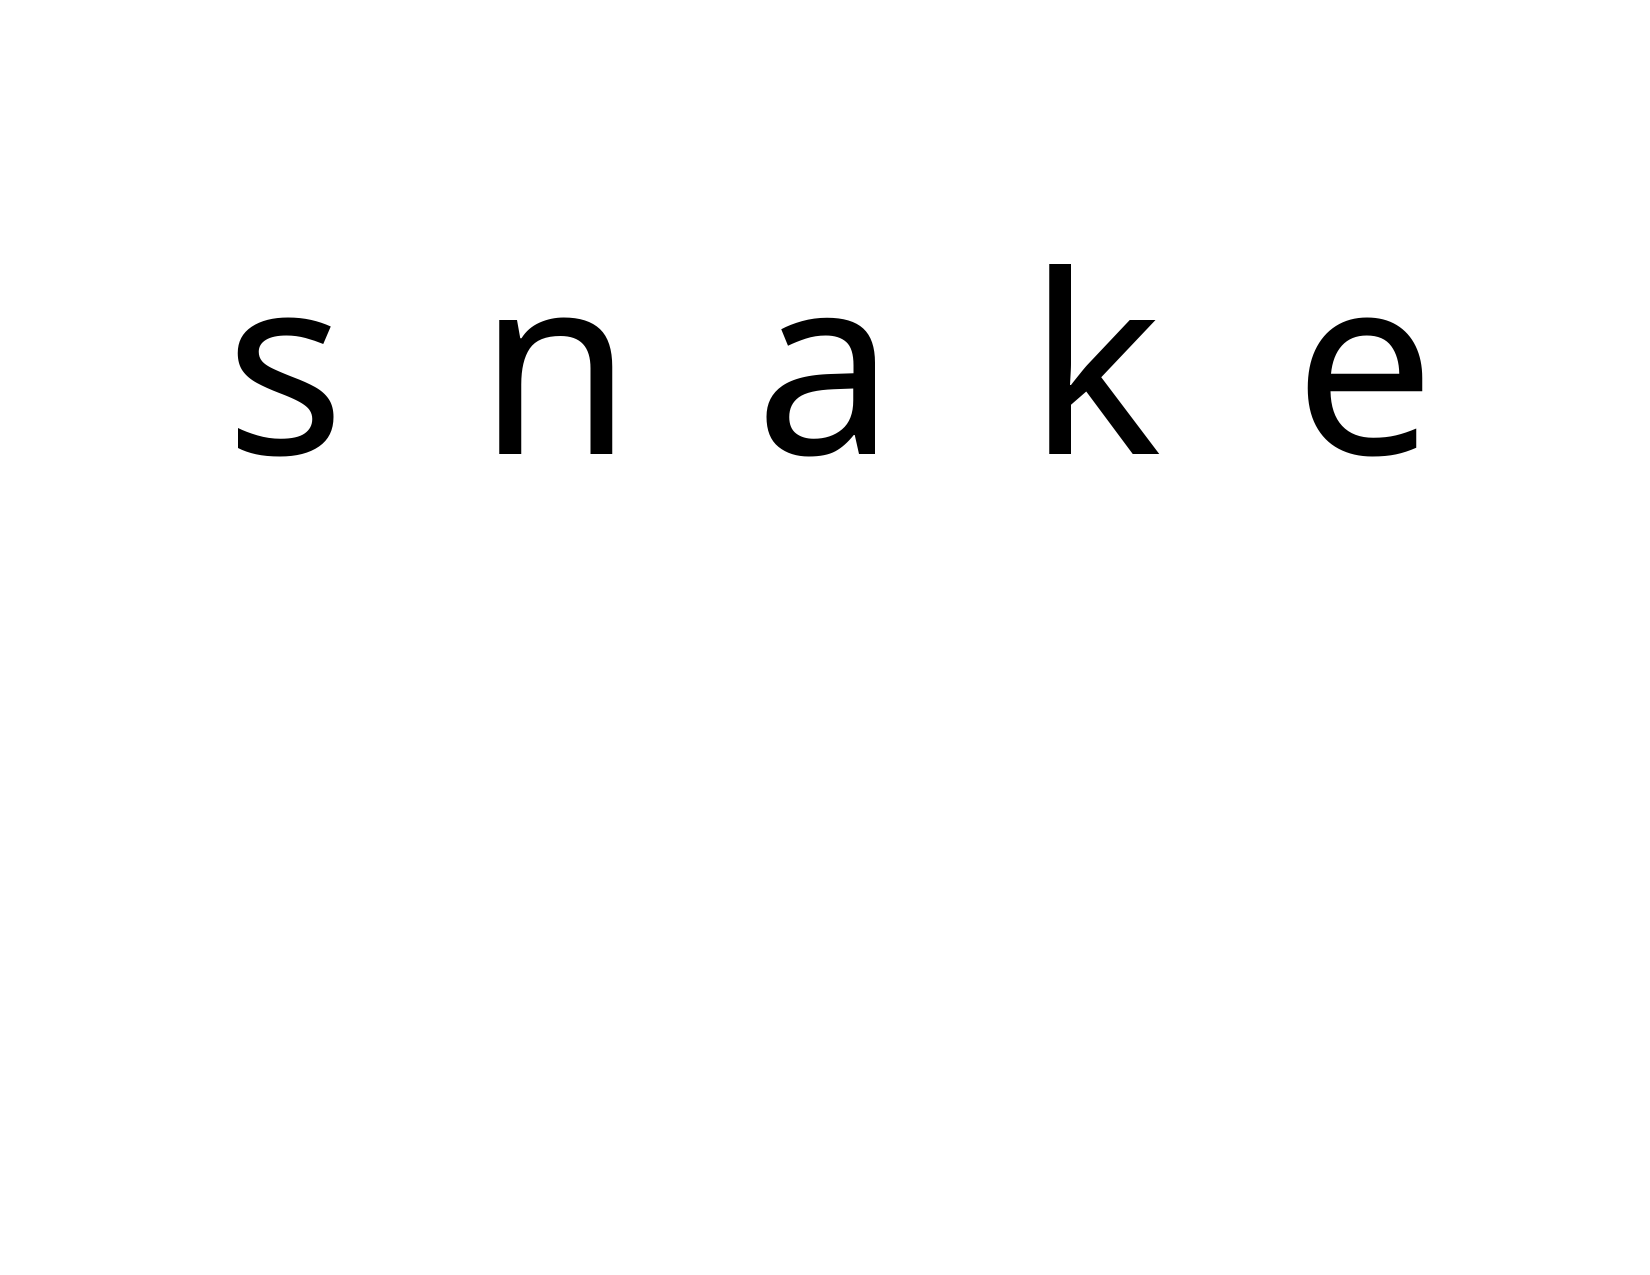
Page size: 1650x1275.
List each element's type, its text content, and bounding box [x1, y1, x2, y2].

table_cell k [960, 150, 1230, 528]
table_cell e [1230, 150, 1500, 528]
table_cell a [690, 150, 960, 528]
table_cell n [420, 150, 690, 528]
table_cell s [150, 150, 420, 528]
